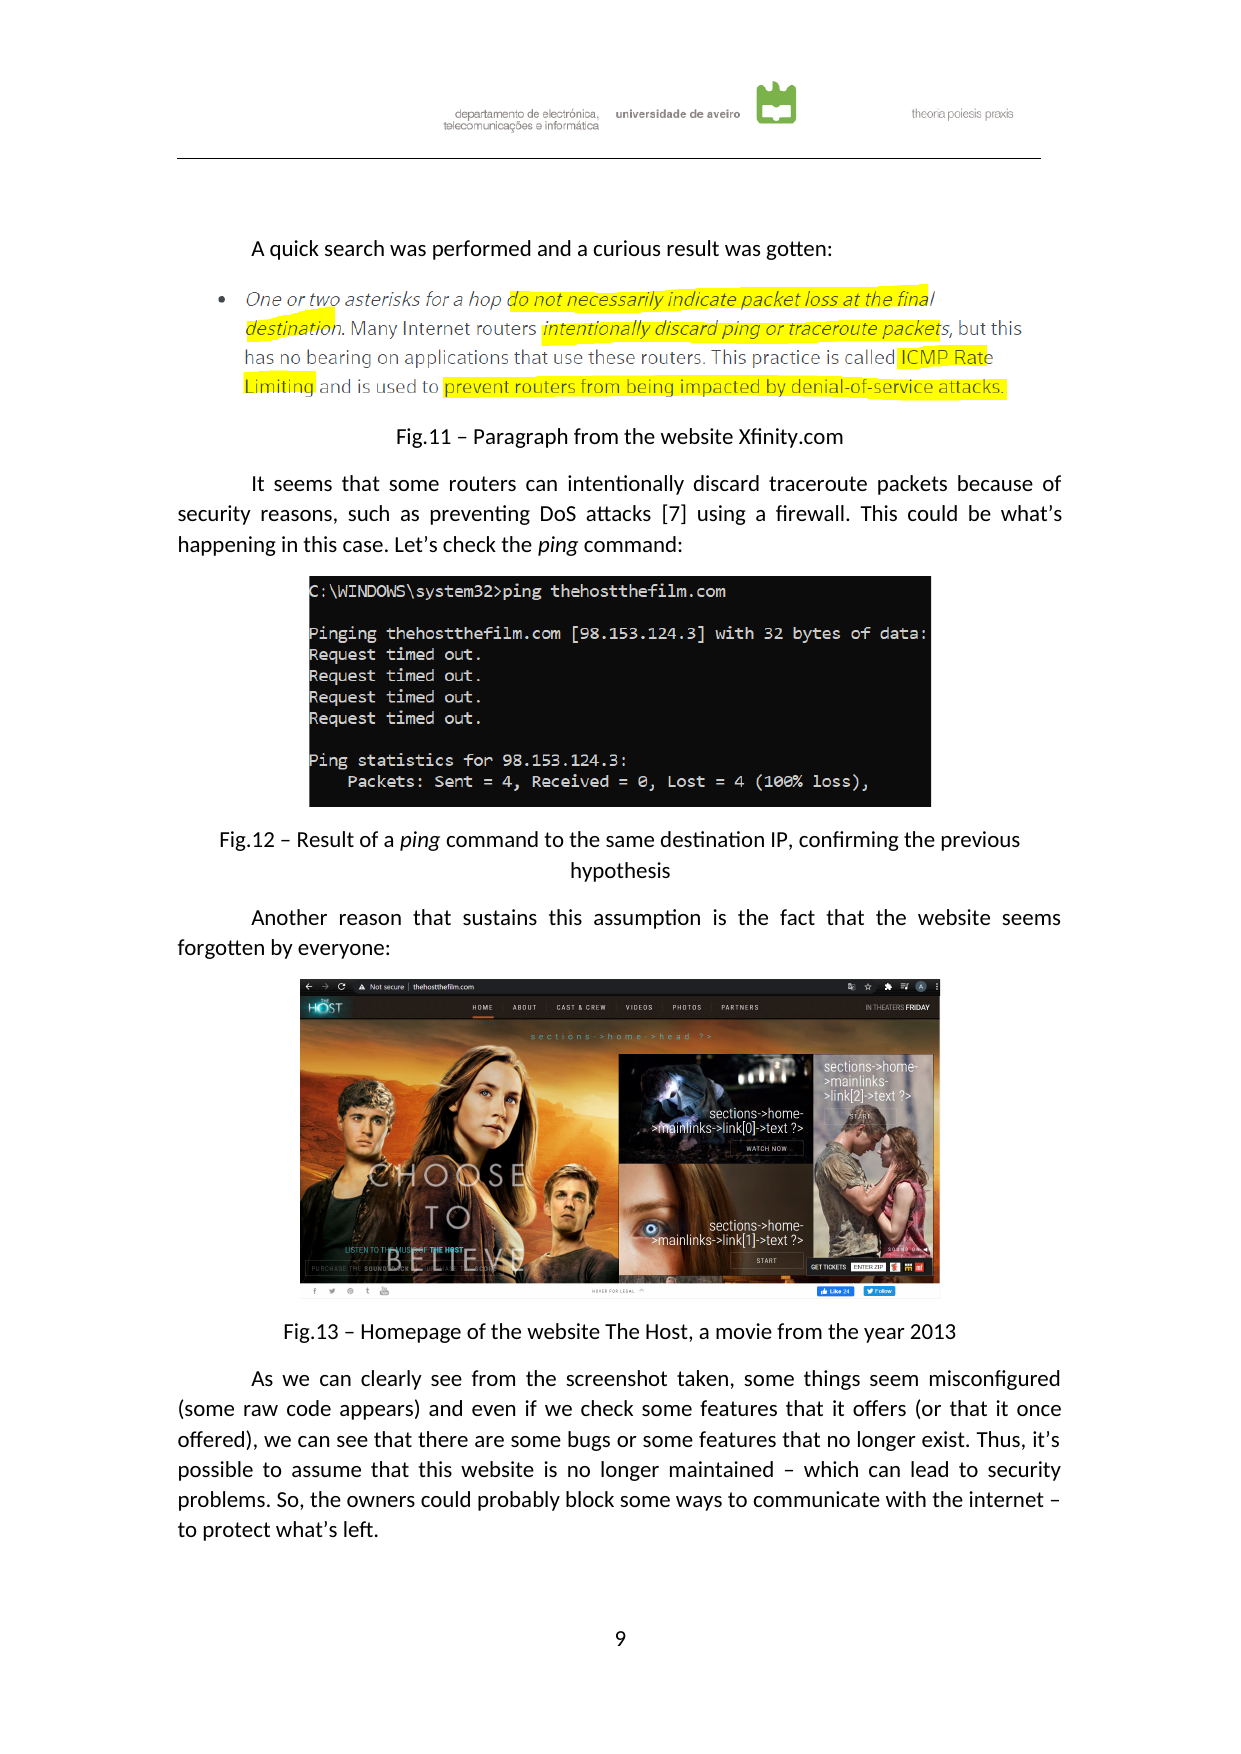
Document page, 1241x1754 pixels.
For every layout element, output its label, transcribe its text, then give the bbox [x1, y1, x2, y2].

text Fig.13 – Homepage of the website The Host, a movie from the year 2013 [177, 1317, 1063, 1345]
picture [300, 979, 941, 1299]
text It seems that some routers can intentionally discard traceroute packets because of security reasons, such as preventing DoS attacks using a firewall. This could be what’s happening in this case. Let’s check the ping command: [177, 469, 1063, 558]
picture [177, 280, 1063, 404]
text Fig.11 – Paragraph from the website Xfinity.com [177, 422, 1063, 451]
text A quick search was performed and a curious result was gotten: [177, 234, 1063, 262]
text As we can clearly see from the screenshot taken, some things seem misconfigured (some raw code appears) and even if we check some features that it offers (or that it once offered), we can see that there are some bugs or some features that no longer exist. Thus, it’s possible to assume that this website is no longer maintained – which can lead to security problems. So, the owners could probably block some ways to communicate with the internet – to protect what’s left. [177, 1364, 1063, 1543]
text Another reason that sustains this assumption is the fact that the website seems forgotten by everyone: [177, 903, 1063, 961]
text Fig.12 – Result of a ping command to the same destination IP, confirming the previous hypothesis [177, 826, 1063, 884]
picture [309, 576, 932, 807]
picture [433, 73, 1029, 141]
